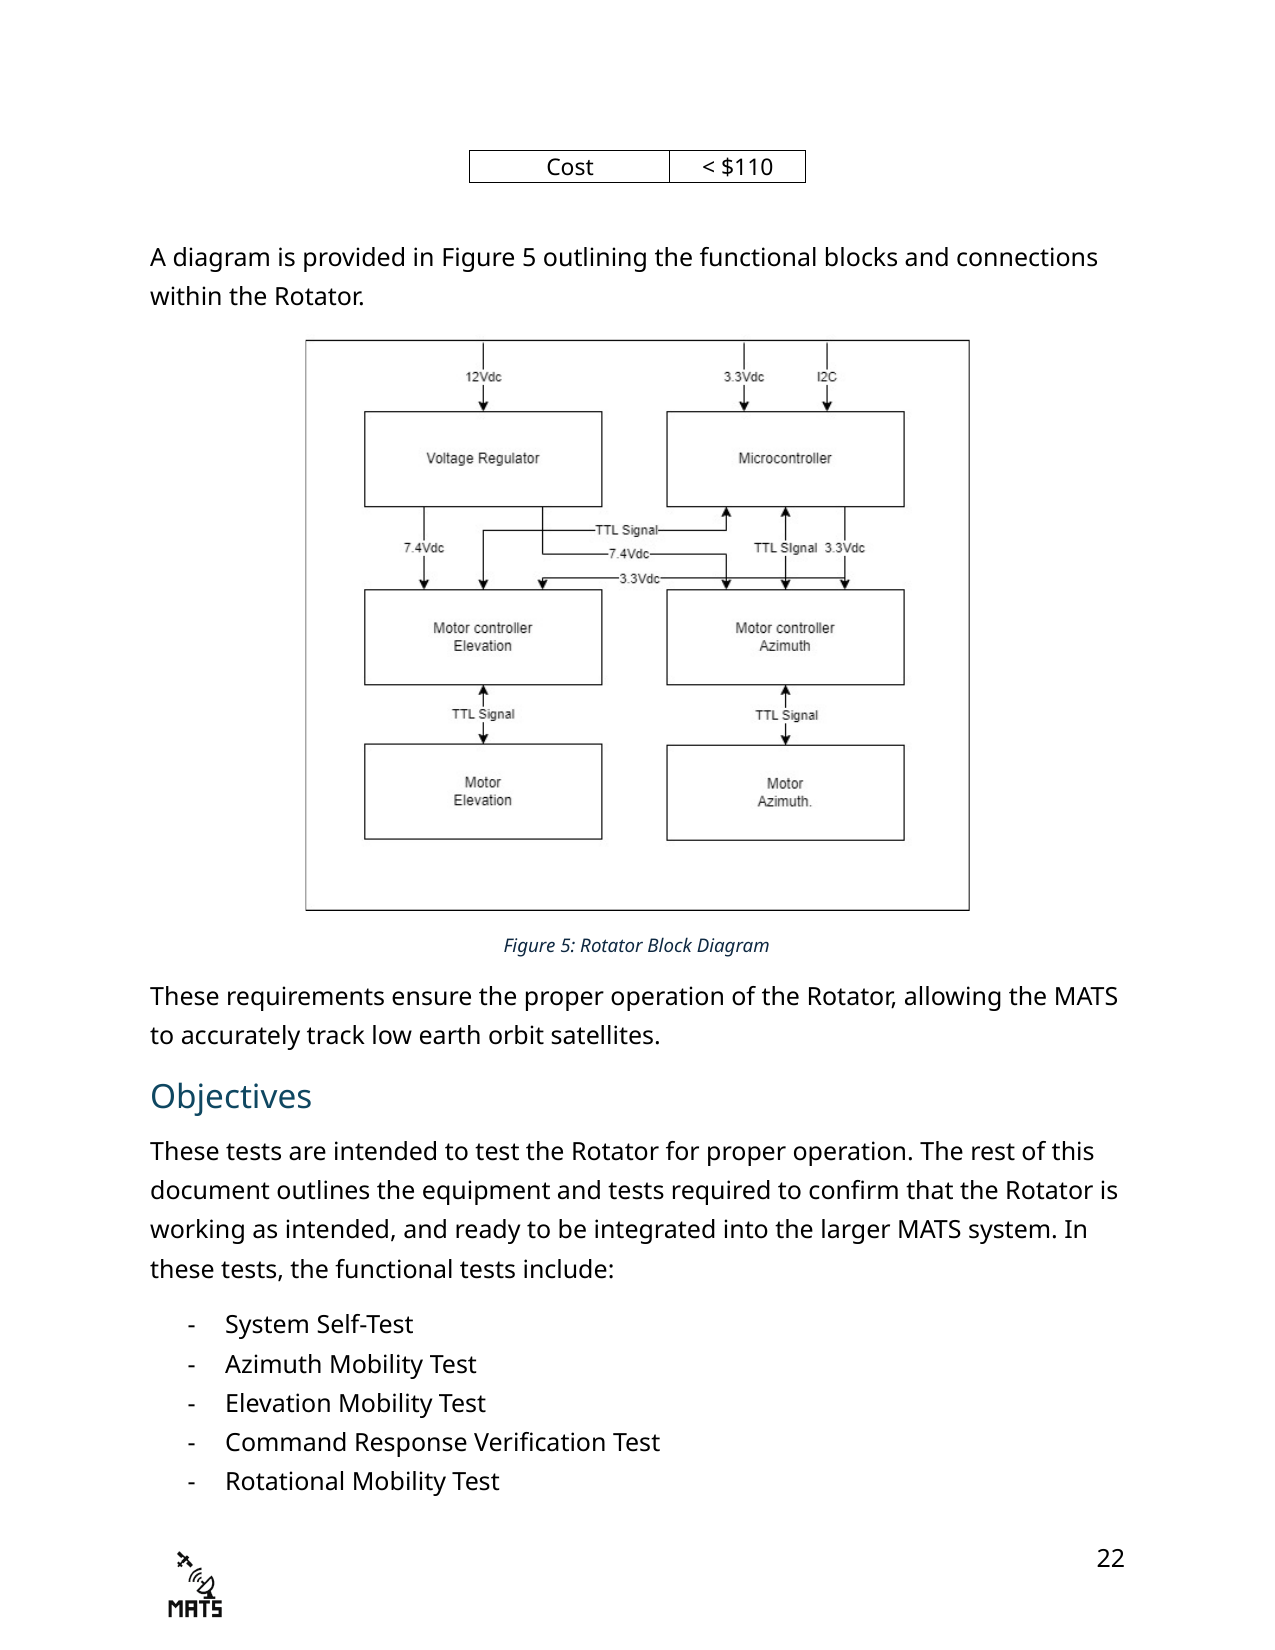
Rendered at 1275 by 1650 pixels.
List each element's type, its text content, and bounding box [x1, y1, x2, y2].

text These requirements ensure the proper operation of the Rotator, allowing the MATS to accurately track low earth orbit satellites. [150, 978, 1125, 1051]
picture [150, 1542, 240, 1632]
list Rotational Mobility Test [187, 1464, 1125, 1498]
text Figure 5: Rotator Block Diagram [150, 932, 1125, 957]
list Elevation Mobility Test [187, 1385, 1125, 1419]
subtitle Objectives [150, 1073, 1125, 1119]
table_cell < $110 [670, 151, 805, 182]
list Azimuth Mobility Test [187, 1346, 1125, 1380]
text A diagram is provided in Figure 2 outlining the functional blocks and connections within the Rotator. [150, 239, 1125, 312]
list System Self-Test [187, 1307, 1125, 1341]
text These tests are intended to test the Rotator for proper operation. The rest of this document outlines the equipment and tests required to confirm that the Rotator is working as intended, and ready to be integrated into the larger MATS system. In these tests, the functional tests include: [150, 1134, 1125, 1285]
picture [305, 334, 970, 911]
table_cell Cost [470, 151, 669, 182]
list Command Response Verification Test [187, 1424, 1125, 1459]
